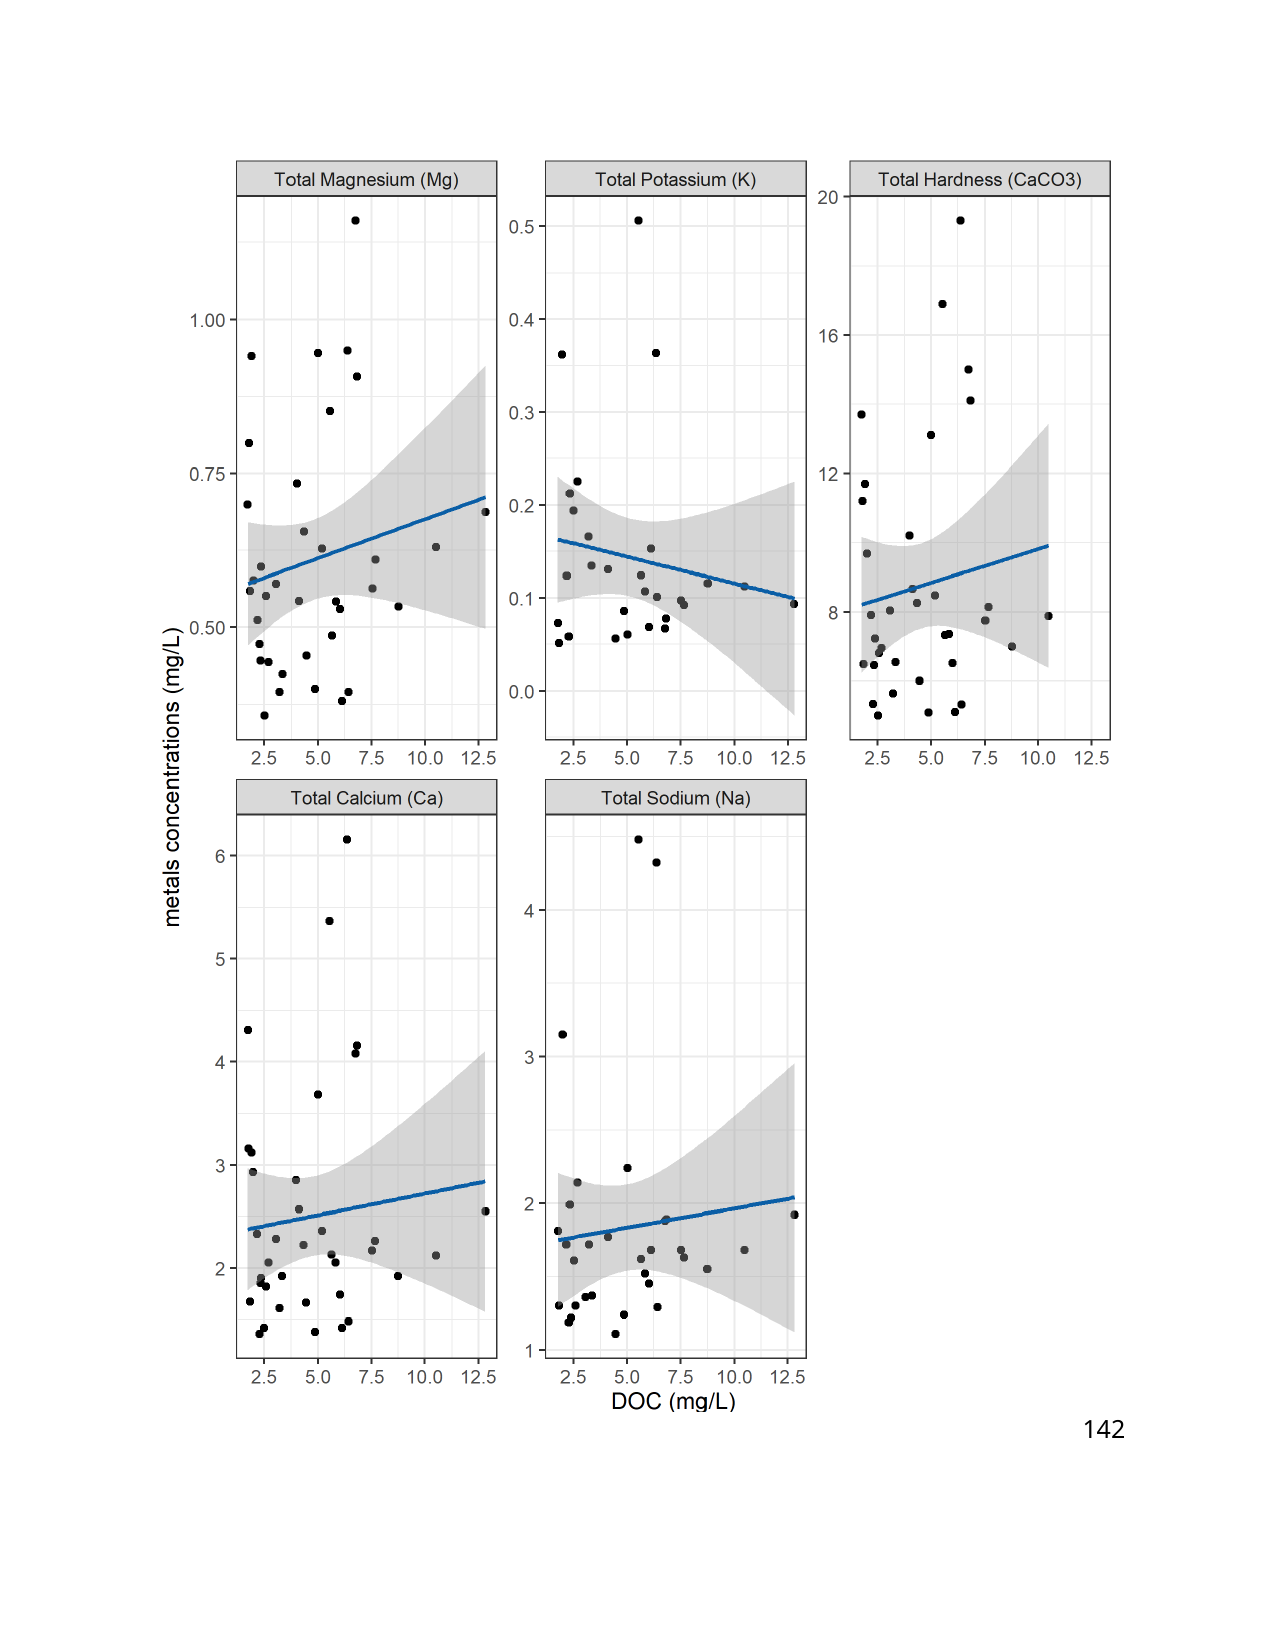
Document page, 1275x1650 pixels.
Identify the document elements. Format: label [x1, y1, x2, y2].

picture [150, 150, 1122, 1412]
